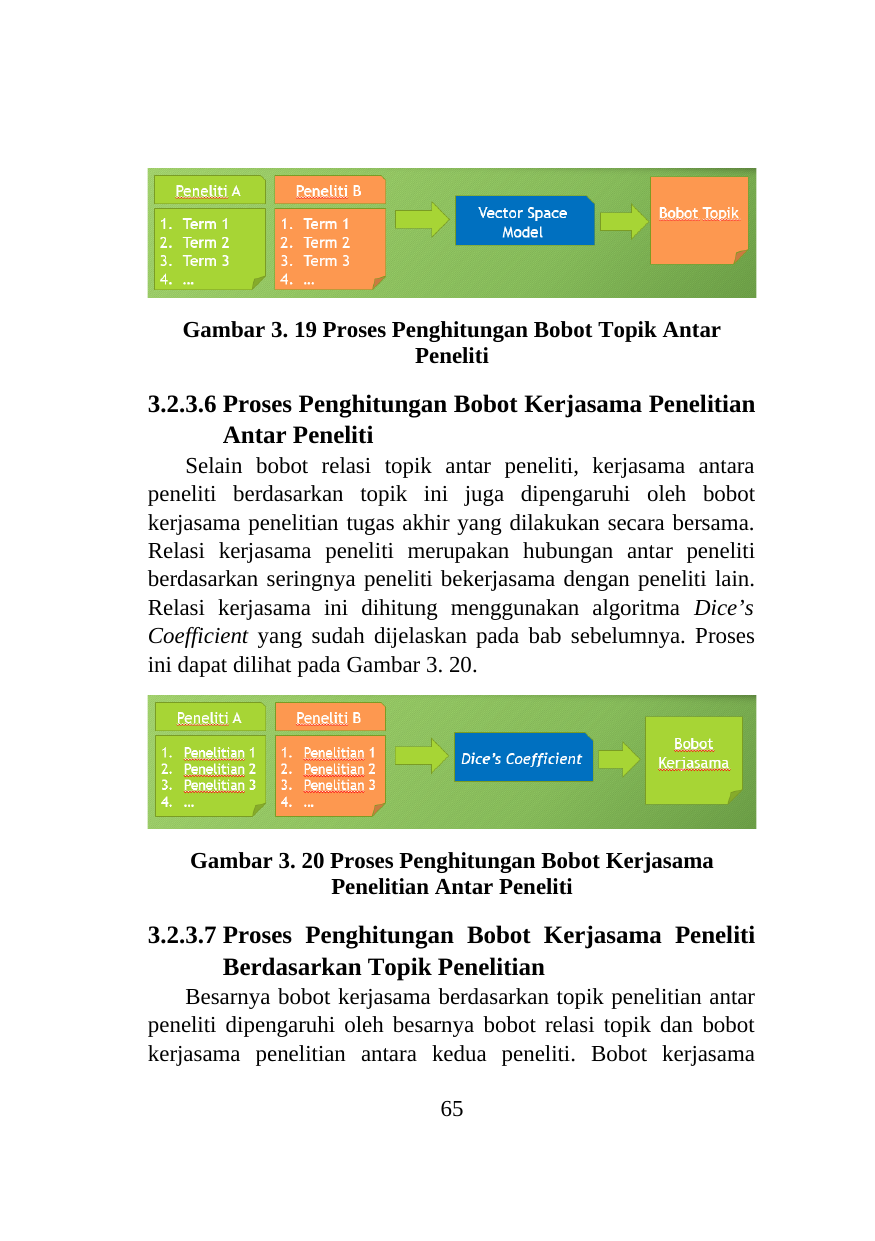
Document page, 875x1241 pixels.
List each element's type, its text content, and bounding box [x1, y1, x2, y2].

text Gambar 3. 20 Proses Penghitungan Bobot Kerjasama Penelitian Antar Peneliti [148, 847, 756, 900]
text Gambar 3. 19 Proses Penghitungan Bobot Topik Antar Peneliti [148, 316, 756, 369]
picture [147, 168, 757, 298]
text Selain bobot relasi topik antar peneliti, kerjasama antara peneliti berdasarkan topik ini juga dipengaruhi oleh bobot kerjasama penelitian tugas akhir yang dilakukan secara bersama. Relasi kerjasama peneliti merupakan hubungan antar peneliti berdasarkan seringnya peneliti bekerjasama dengan peneliti lain. Relasi kerjasama ini dihitung menggunakan algoritma Dice’s Coefficient yang sudah dijelaskan pada bab sebelumnya. Proses ini dapat dilihat pada Gambar 3. 20. [148, 452, 756, 677]
subtitle Proses Penghitungan Bobot Kerjasama Penelitian Antar Peneliti [148, 389, 756, 449]
picture [147, 695, 757, 829]
subtitle Proses Penghitungan Bobot Kerjasama Peneliti Berdasarkan Topik Penelitian [148, 921, 756, 980]
